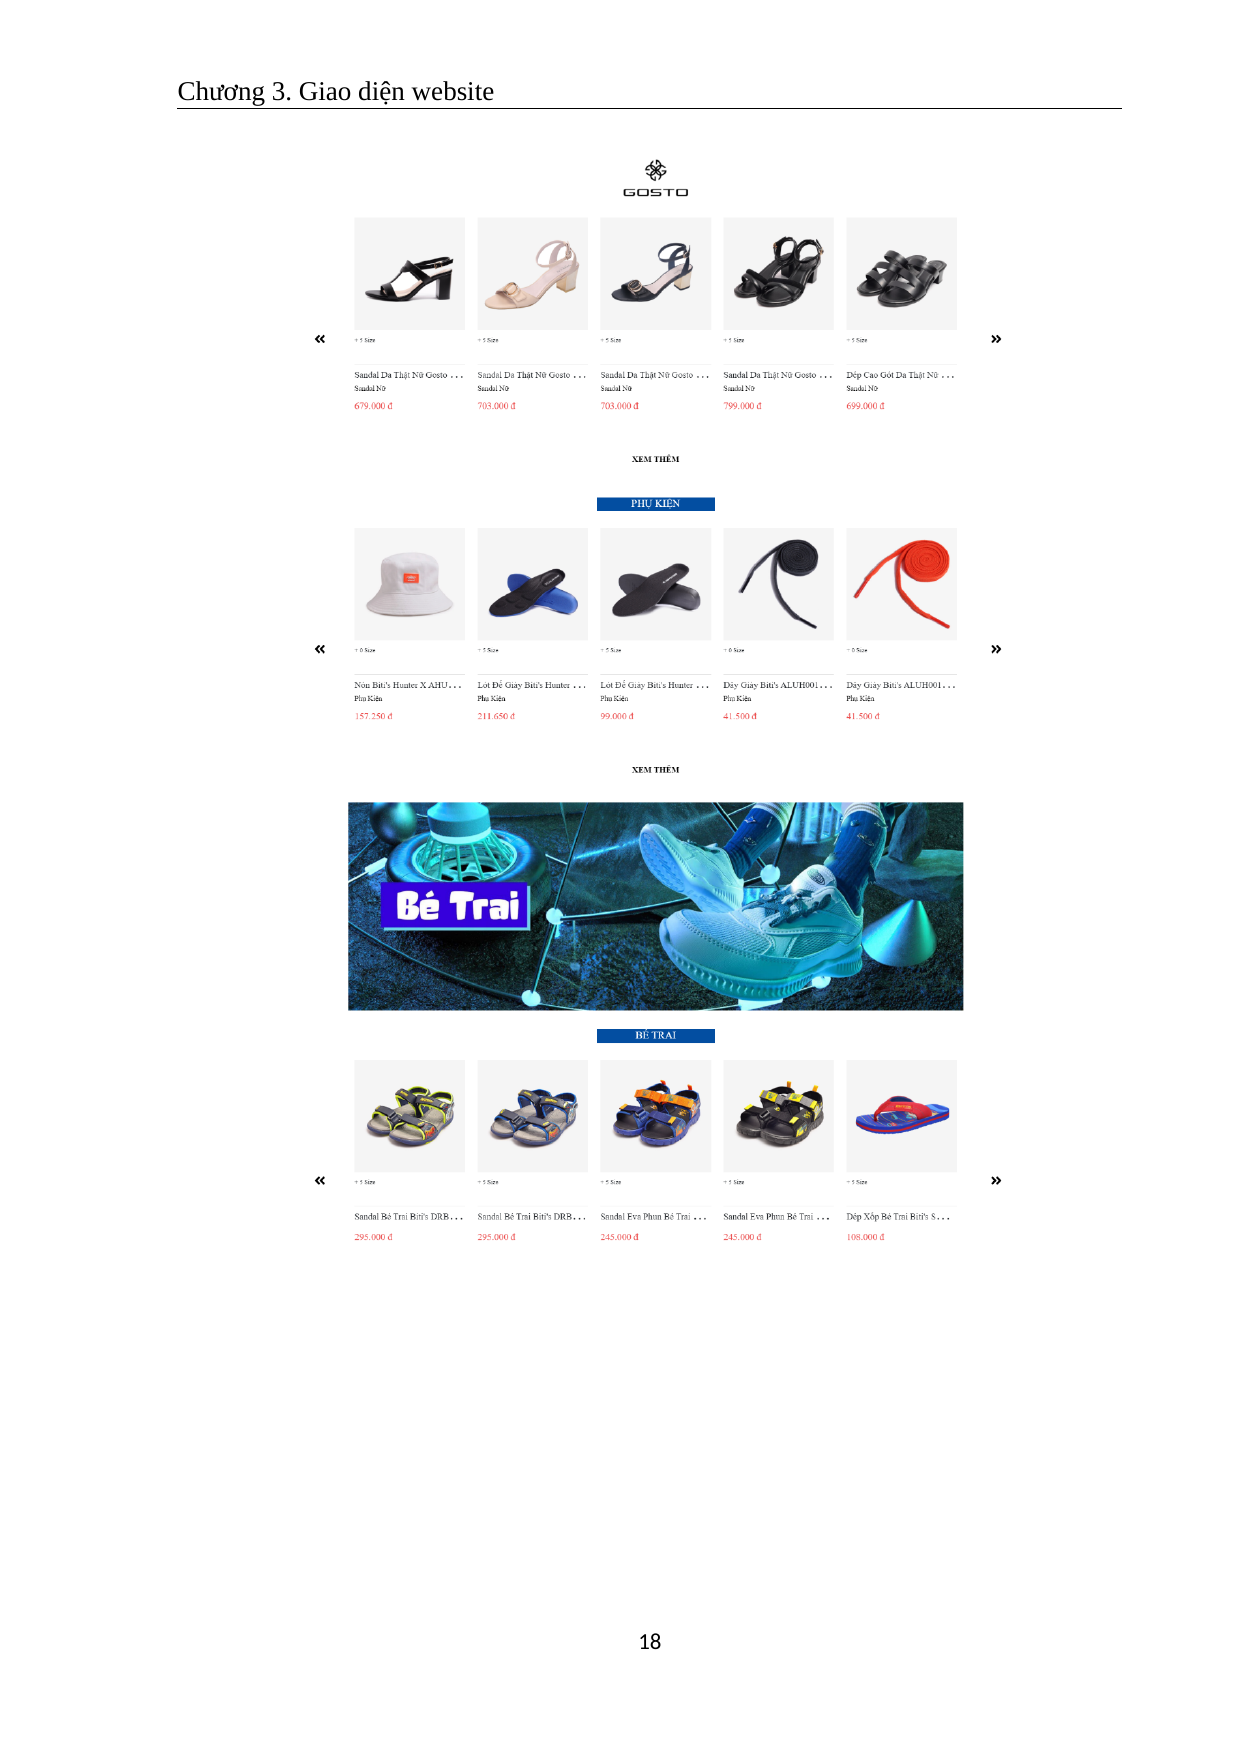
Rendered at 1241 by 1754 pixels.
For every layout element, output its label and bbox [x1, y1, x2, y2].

picture [252, 147, 1050, 1273]
